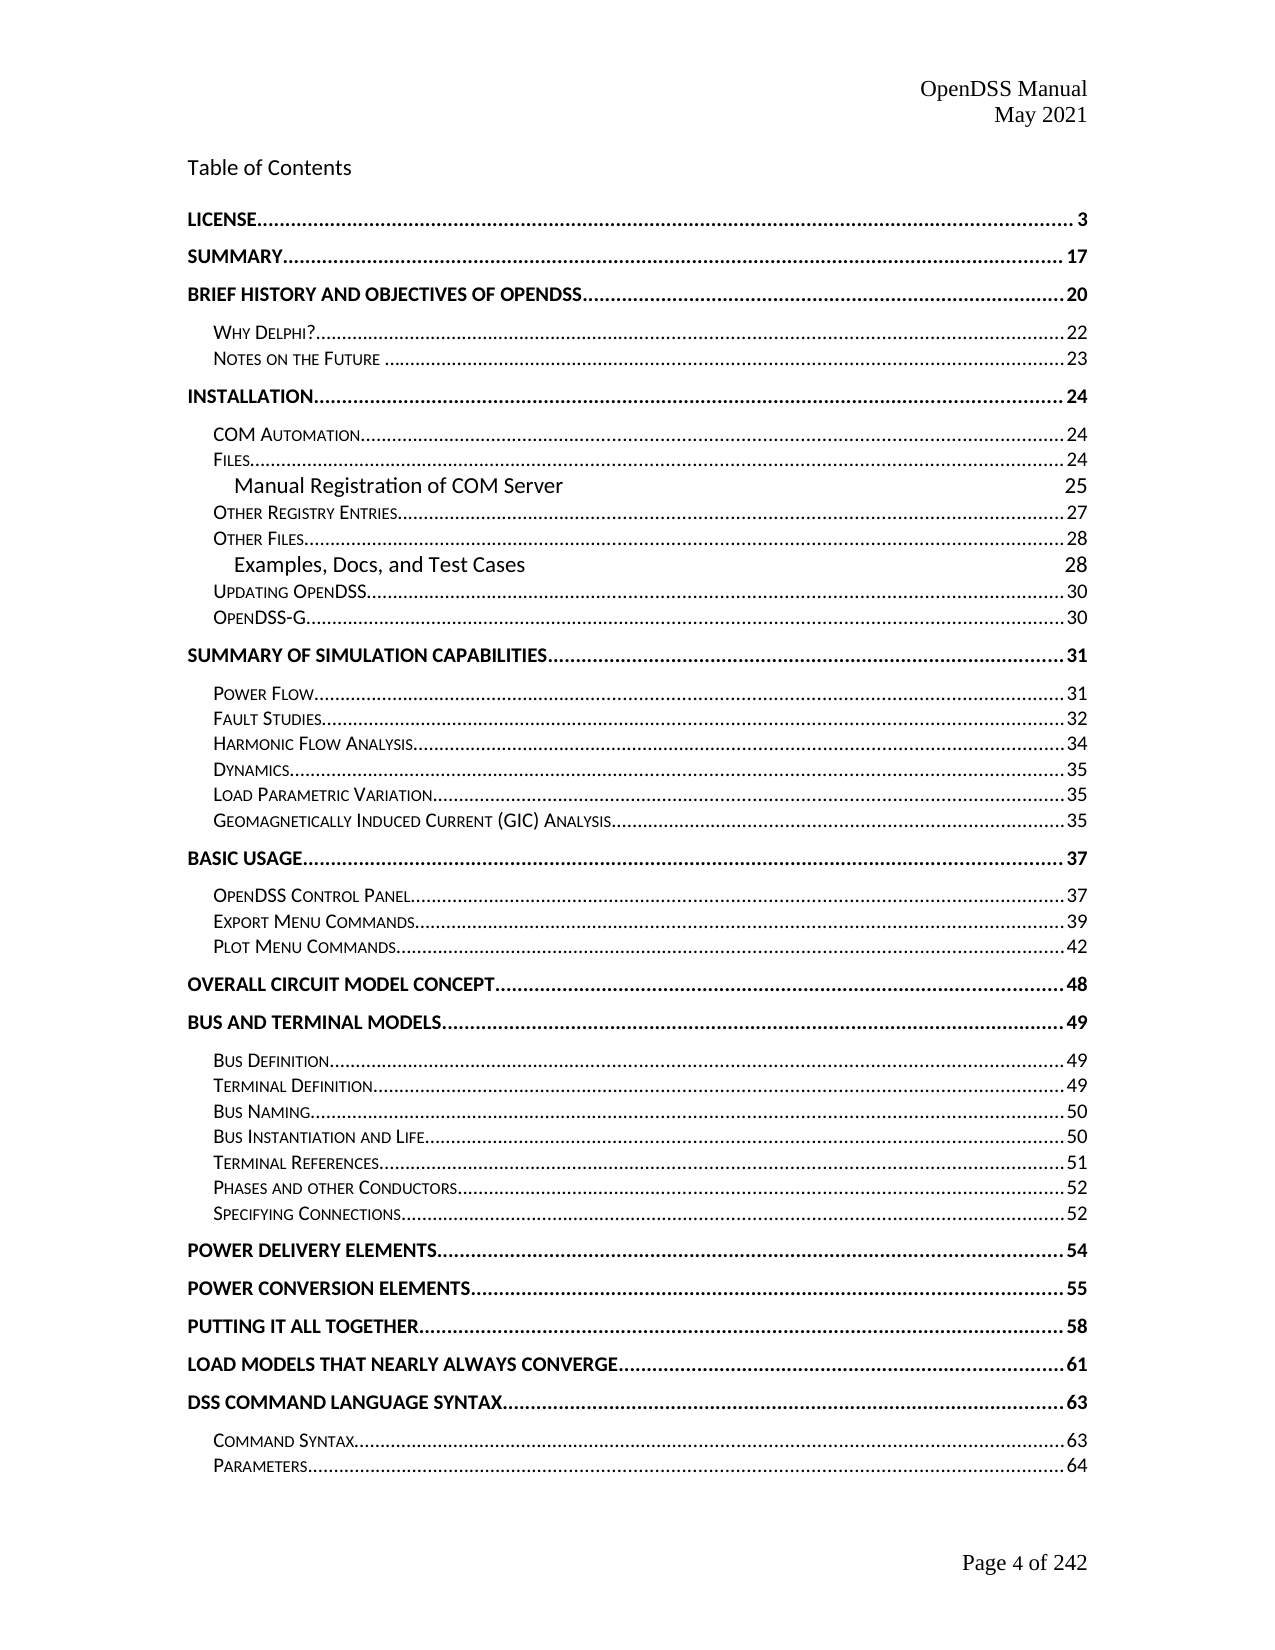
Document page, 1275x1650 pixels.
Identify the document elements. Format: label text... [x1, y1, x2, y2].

text Specifying Connections 52 [213, 1200, 1087, 1225]
text Phases and other Conductors 52 [213, 1174, 1087, 1200]
text Table of Contents [187, 153, 1087, 181]
text Power Flow 31 [213, 680, 1087, 705]
text License 3 [187, 206, 1087, 231]
text Geomagnetically Induced Current (GIC) Analysis 35 [213, 807, 1087, 832]
text Dynamics 35 [213, 756, 1087, 781]
text Harmonic Flow Analysis 34 [213, 731, 1087, 756]
text Overall Circuit Model Concept 48 [187, 971, 1087, 997]
text Terminal Definition 49 [213, 1073, 1087, 1098]
text DSS Command Language Syntax 63 [187, 1389, 1087, 1415]
text Bus Definition 49 [213, 1047, 1087, 1073]
text Parameters 64 [213, 1453, 1087, 1478]
text Basic Usage 37 [187, 845, 1087, 870]
text Command Syntax 63 [213, 1427, 1087, 1453]
text Power Conversion Elements 55 [187, 1276, 1087, 1301]
text OpenDSS-G 30 [213, 604, 1087, 629]
text Terminal References 51 [213, 1149, 1087, 1174]
text Putting it All Together 58 [187, 1313, 1087, 1339]
text Bus and Terminal Models 49 [187, 1009, 1087, 1035]
text Load Parametric Variation 35 [213, 781, 1087, 807]
text Power Delivery Elements 54 [187, 1238, 1087, 1263]
text Installation 24 [187, 383, 1087, 408]
text Bus Instantiation and Life 50 [213, 1123, 1087, 1149]
text Other Files 28 [213, 525, 1087, 550]
text COM Automation 24 [213, 421, 1087, 446]
text Summary 17 [187, 244, 1087, 269]
text Why Delphi? 22 [213, 319, 1087, 345]
text Summary of Simulation Capabilities 31 [187, 642, 1087, 667]
text Files 24 [213, 446, 1087, 472]
text Other Registry Entries 27 [213, 499, 1087, 525]
text Notes on the Future … 23 [213, 345, 1087, 370]
text Bus Naming 50 [213, 1098, 1087, 1123]
text Load Models that Nearly Always Converge 61 [187, 1351, 1087, 1377]
text Plot Menu Commands 42 [213, 933, 1087, 959]
text Manual Registration of COM Server 25 [234, 472, 1087, 499]
text OpenDSS Control Panel 37 [213, 883, 1087, 908]
text Export Menu Commands 39 [213, 908, 1087, 933]
text Examples, Docs, and Test Cases 28 [234, 550, 1087, 578]
text Brief History and Objectives of OpenDSS 20 [187, 282, 1087, 307]
text Updating OpenDSS 30 [213, 578, 1087, 604]
text Fault Studies 32 [213, 705, 1087, 731]
